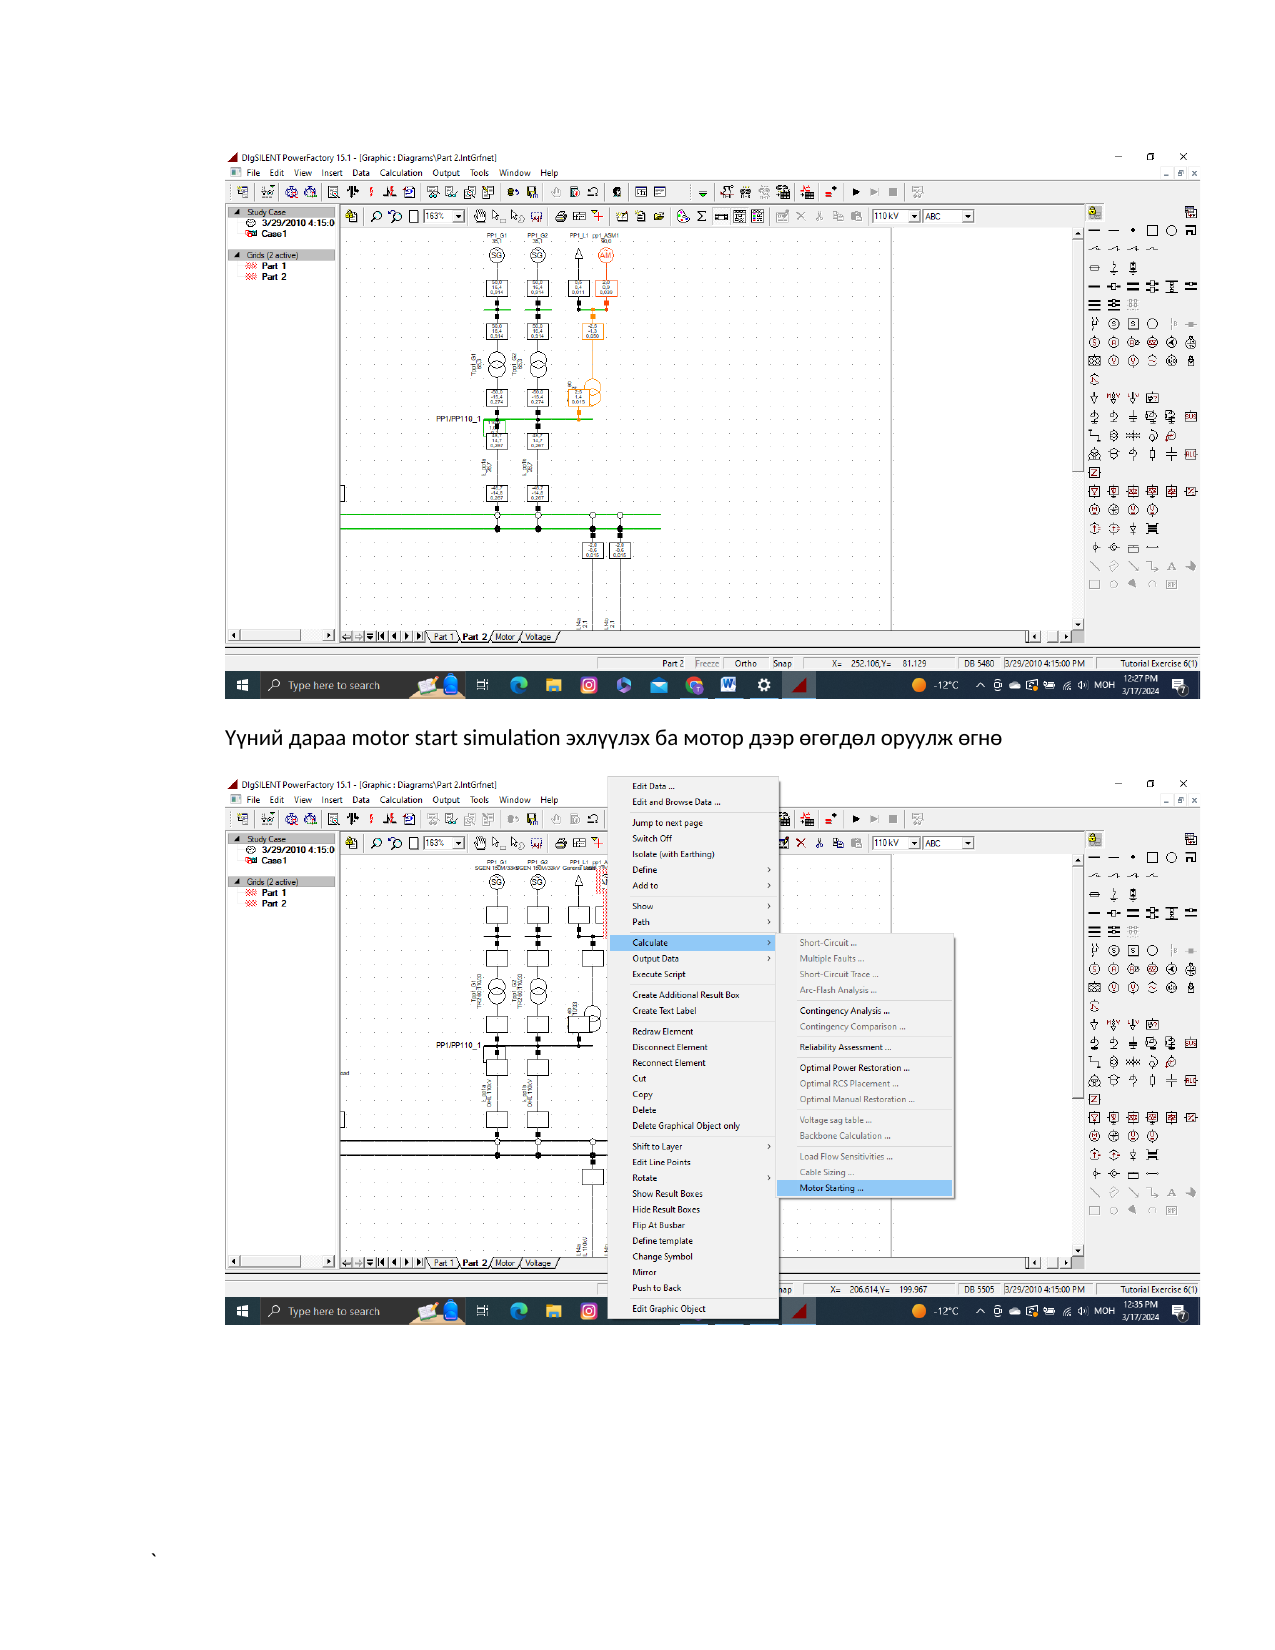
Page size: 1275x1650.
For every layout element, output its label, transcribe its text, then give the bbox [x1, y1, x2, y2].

text Үүний дараа motor start simulation эхлүүлэх ба мотор дээр өгөгдөл оруулж өгнө [150, 723, 1125, 751]
picture [225, 150, 1200, 699]
picture [225, 776, 1200, 1325]
